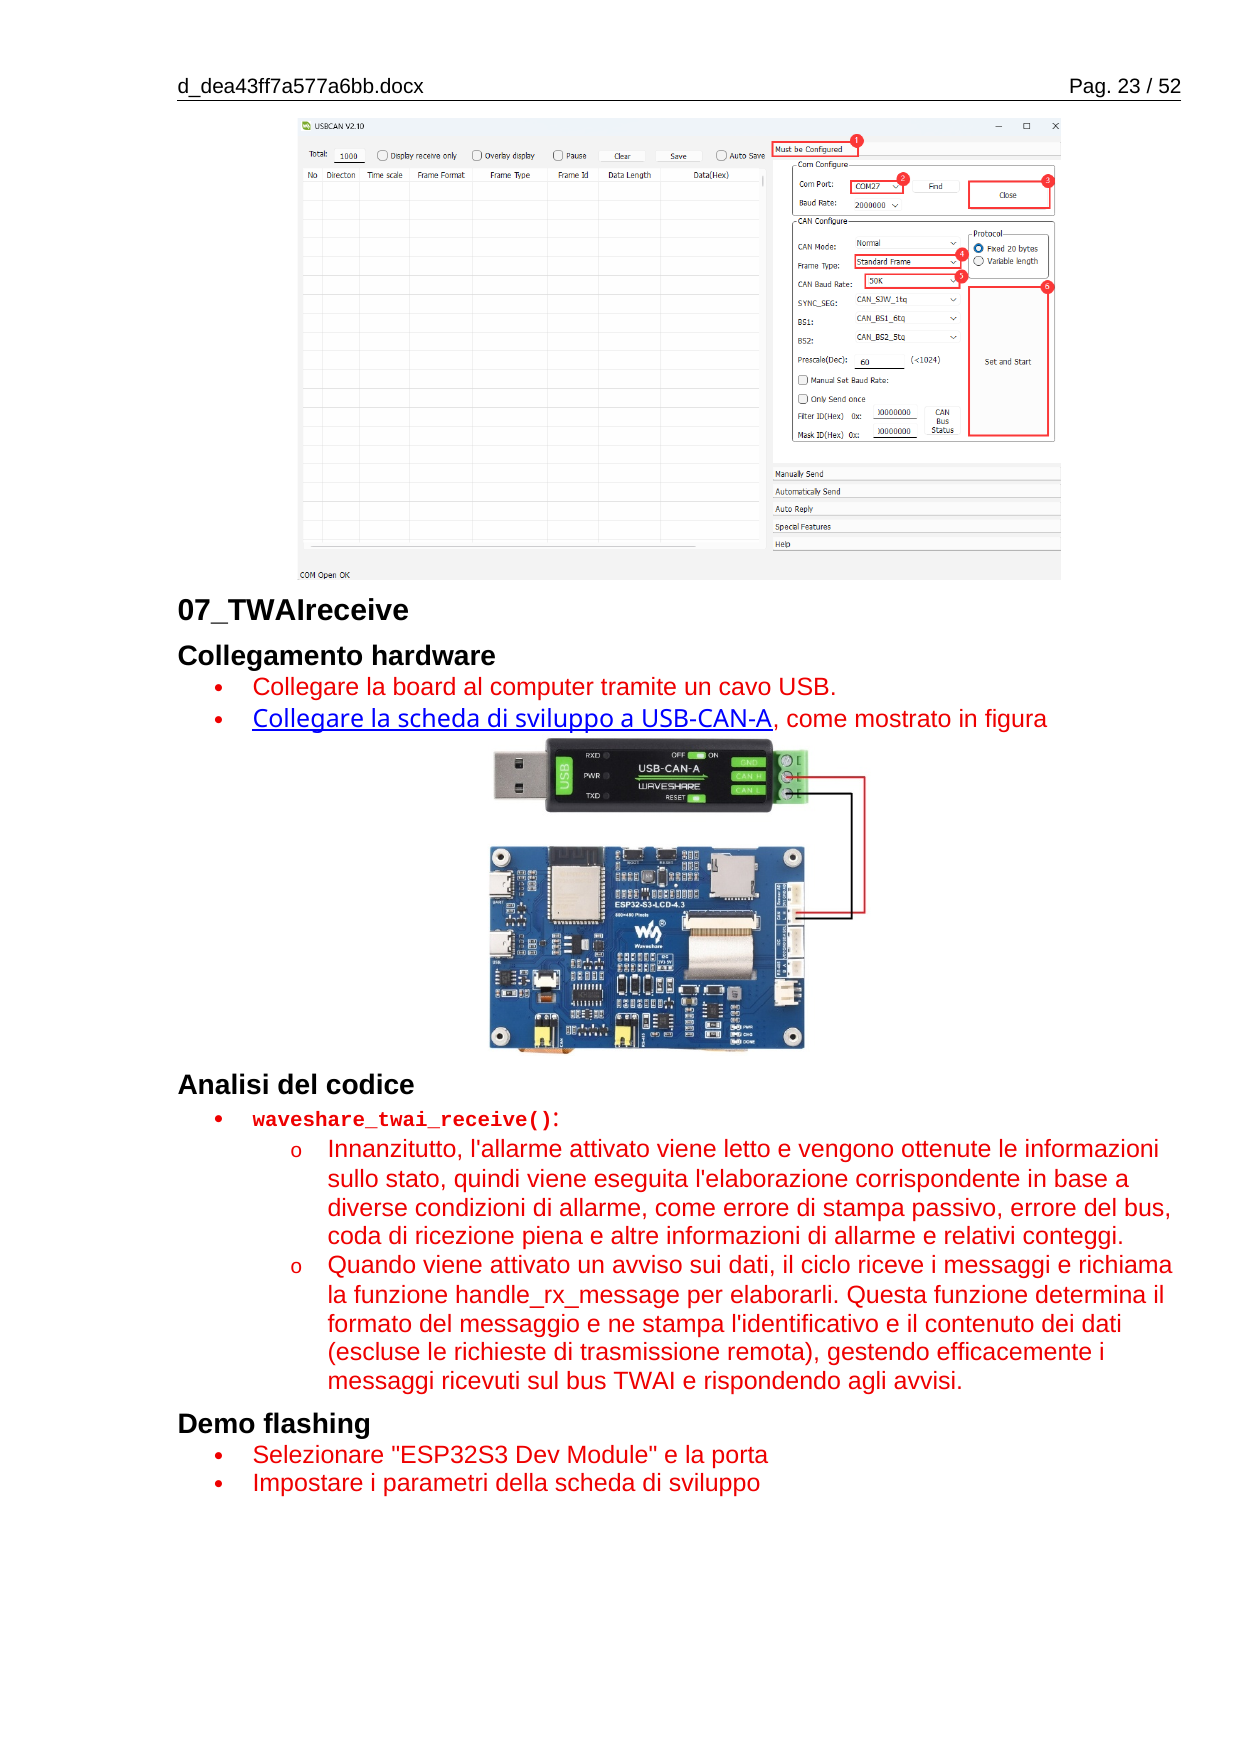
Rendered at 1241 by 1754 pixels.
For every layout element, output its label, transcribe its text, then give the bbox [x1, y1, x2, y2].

list Innanzitutto, l'allarme attivato viene letto e vengono ottenute le informazioni sullo stato, quindi viene eseguita l'elaborazione corrispondente in base a diverse condizioni di allarme, come errore di stampa passivo, errore del bus, coda di ricezione piena e altre informazioni di allarme e relativi conteggi. [290, 1134, 1181, 1250]
picture [487, 734, 871, 1056]
text Collegamento hardware [177, 639, 1181, 672]
subtitle 07_TWAIreceive [177, 592, 1181, 627]
text Impostare i parametri della scheda di sviluppo [215, 1468, 1181, 1497]
text Collegare la scheda di sviluppo a USB-CAN-A, come mostrato in figura [215, 700, 1181, 734]
list Quando viene attivato un avviso sui dati, il ciclo riceve i messaggi e richiama la funzione handle_rx_message per elaborarli. Questa funzione determina il formato del messaggio e ne stampa l'identificativo e il contenuto dei dati (escluse le richieste di trasmissione remota), gestendo efficacemente i messaggi ricevuti sul bus TWAI e rispondendo agli avvisi. [290, 1250, 1181, 1395]
text Demo flashing [177, 1407, 1181, 1440]
text Analisi del codice [177, 1068, 1181, 1100]
picture [297, 118, 1061, 580]
text waveshare_twai_receive(): [215, 1100, 1181, 1134]
text Selezionare "ESP32S3 Dev Module" e la porta [215, 1440, 1181, 1468]
text Collegare la board al computer tramite un cavo USB. [215, 672, 1181, 700]
